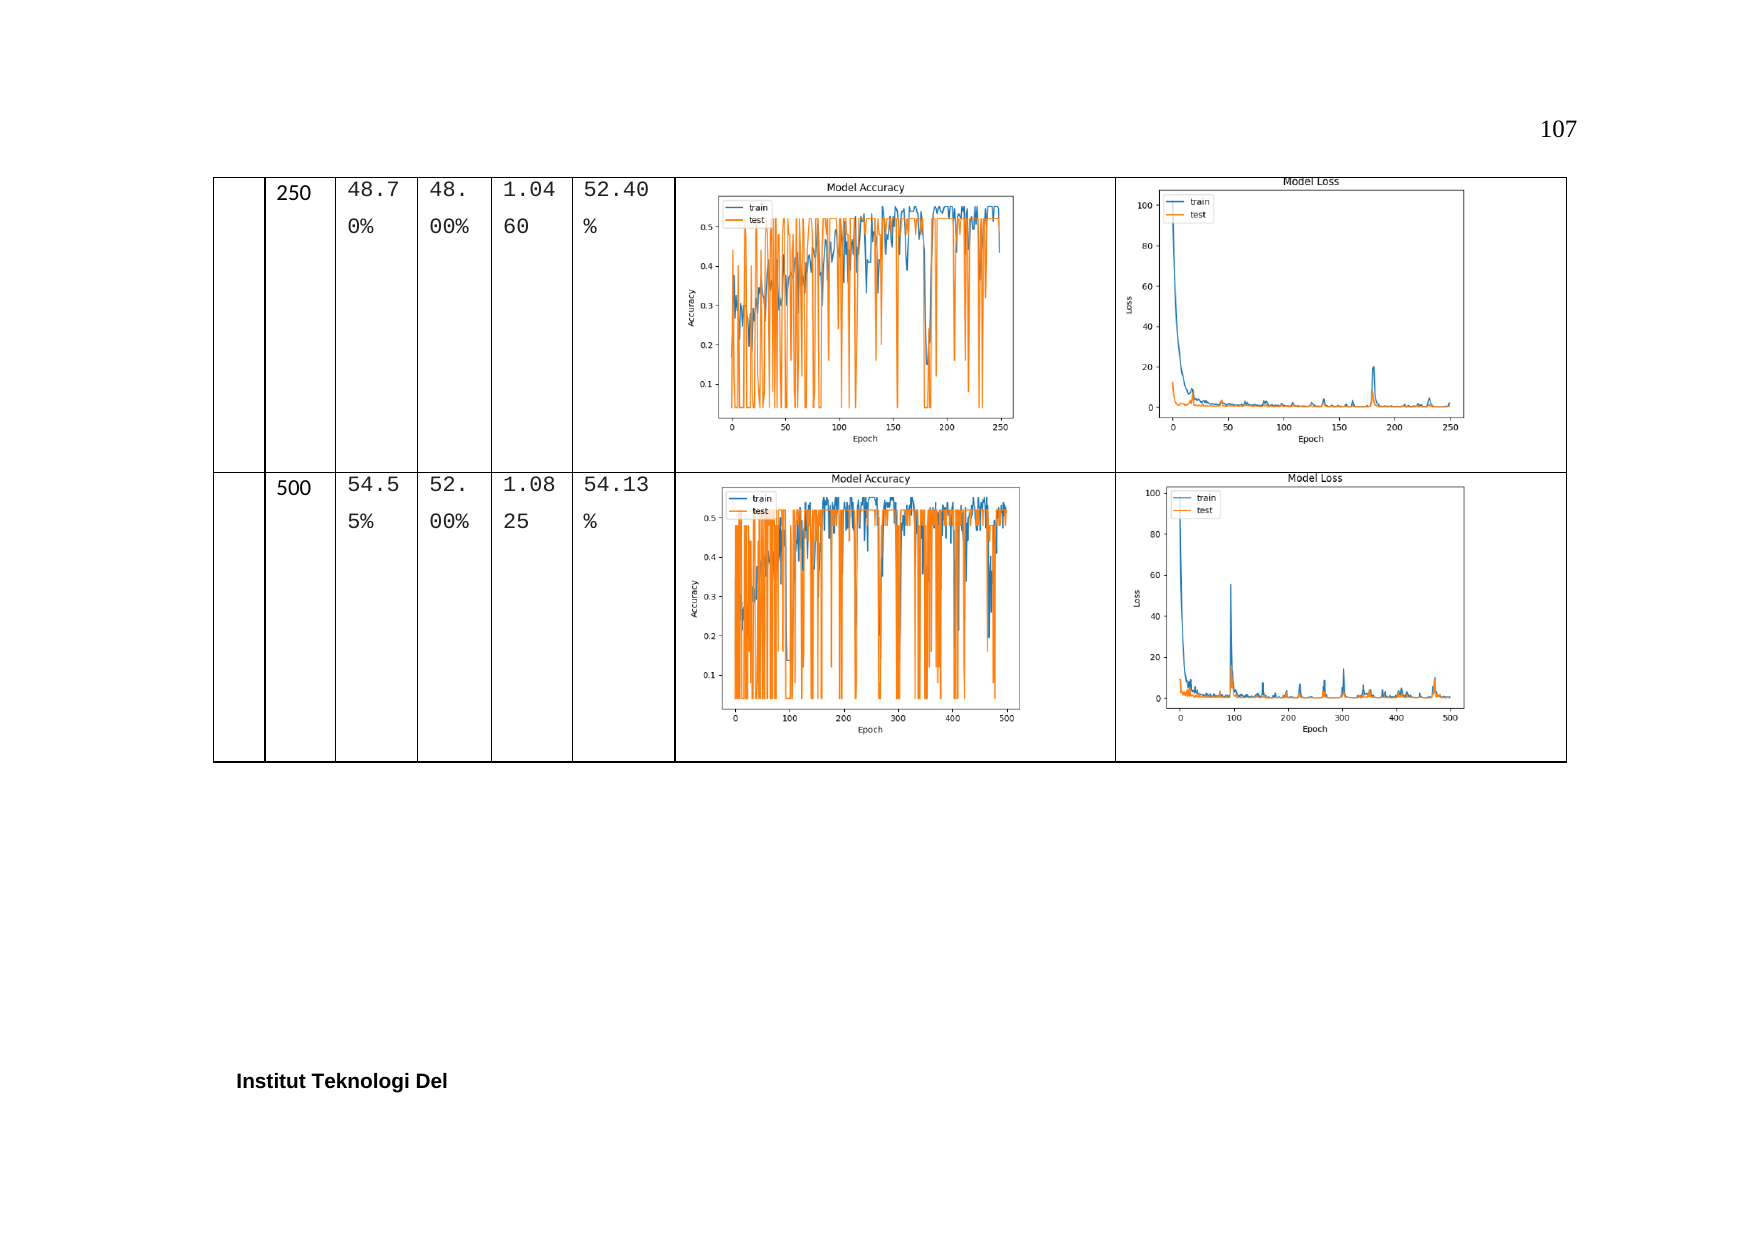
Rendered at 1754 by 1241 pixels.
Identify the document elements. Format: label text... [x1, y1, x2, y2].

table_cell [214, 178, 264, 472]
table_cell 500 [266, 473, 335, 761]
table_cell 52.00% [418, 473, 491, 761]
table_cell 54.55% [336, 473, 417, 761]
picture [686, 178, 1017, 444]
table_cell 52.40 % [573, 178, 674, 472]
table_cell [1116, 178, 1566, 472]
picture [686, 473, 1020, 735]
picture [1126, 473, 1466, 733]
picture [1126, 178, 1467, 446]
table_cell [676, 178, 1115, 472]
table_cell 48.00% [418, 178, 491, 472]
table_cell 54.13 % [573, 473, 674, 761]
table_cell 1.0825 [492, 473, 572, 761]
table_cell [214, 473, 264, 761]
table_cell [676, 473, 1115, 761]
table_cell 1.0460 [492, 178, 572, 472]
table_cell [1116, 473, 1566, 761]
table_cell 48.70% [336, 178, 417, 472]
table_cell 250 [266, 178, 335, 472]
